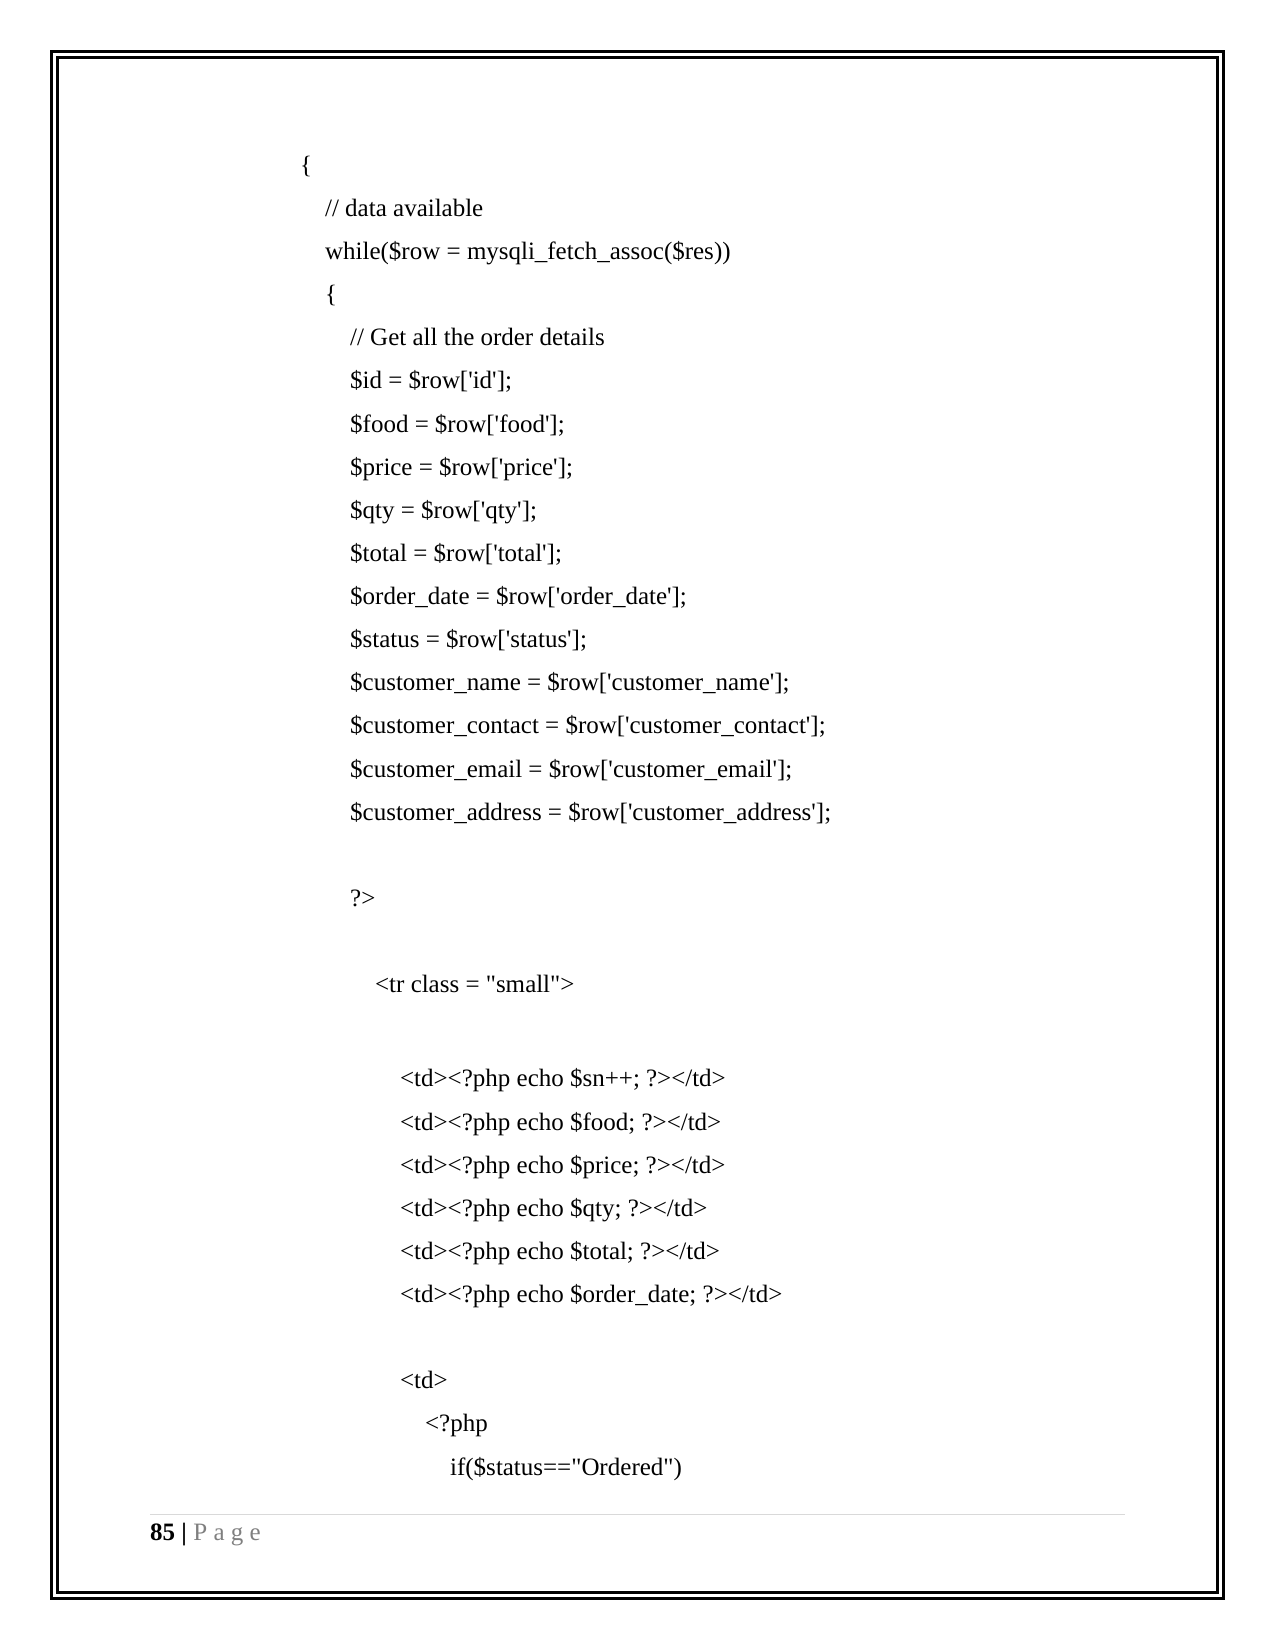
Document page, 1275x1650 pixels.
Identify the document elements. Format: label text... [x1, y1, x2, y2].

text <tr class = "small"> [150, 969, 1125, 998]
text <td><?php echo $price; ?></td> [150, 1150, 1125, 1178]
text ?> [150, 883, 1125, 912]
text // data available [150, 193, 1125, 222]
text <td> [150, 1365, 1125, 1394]
text $order_date = $row['order_date']; [150, 581, 1125, 610]
text <td><?php echo $order_date; ?></td> [150, 1279, 1125, 1308]
text <?php [150, 1408, 1125, 1437]
text while($row = mysqli_fetch_assoc($res)) [150, 236, 1125, 265]
text $qty = $row['qty']; [150, 495, 1125, 524]
text $customer_contact = $row['customer_contact']; [150, 711, 1125, 739]
text $total = $row['total']; [150, 538, 1125, 567]
text if($status=="Ordered") [150, 1452, 1125, 1480]
text $customer_email = $row['customer_email']; [150, 754, 1125, 782]
text <td><?php echo $sn++; ?></td> [150, 1063, 1125, 1092]
text $id = $row['id']; [150, 366, 1125, 394]
text <td><?php echo $total; ?></td> [150, 1236, 1125, 1265]
text { [150, 279, 1125, 308]
text $price = $row['price']; [150, 452, 1125, 481]
text // Get all the order details [150, 322, 1125, 351]
text $customer_address = $row['customer_address']; [150, 797, 1125, 826]
text $customer_name = $row['customer_name']; [150, 667, 1125, 696]
text $food = $row['food']; [150, 409, 1125, 437]
text <td><?php echo $qty; ?></td> [150, 1193, 1125, 1222]
text { [150, 150, 1125, 179]
text <td><?php echo $food; ?></td> [150, 1107, 1125, 1135]
text $status = $row['status']; [150, 624, 1125, 653]
